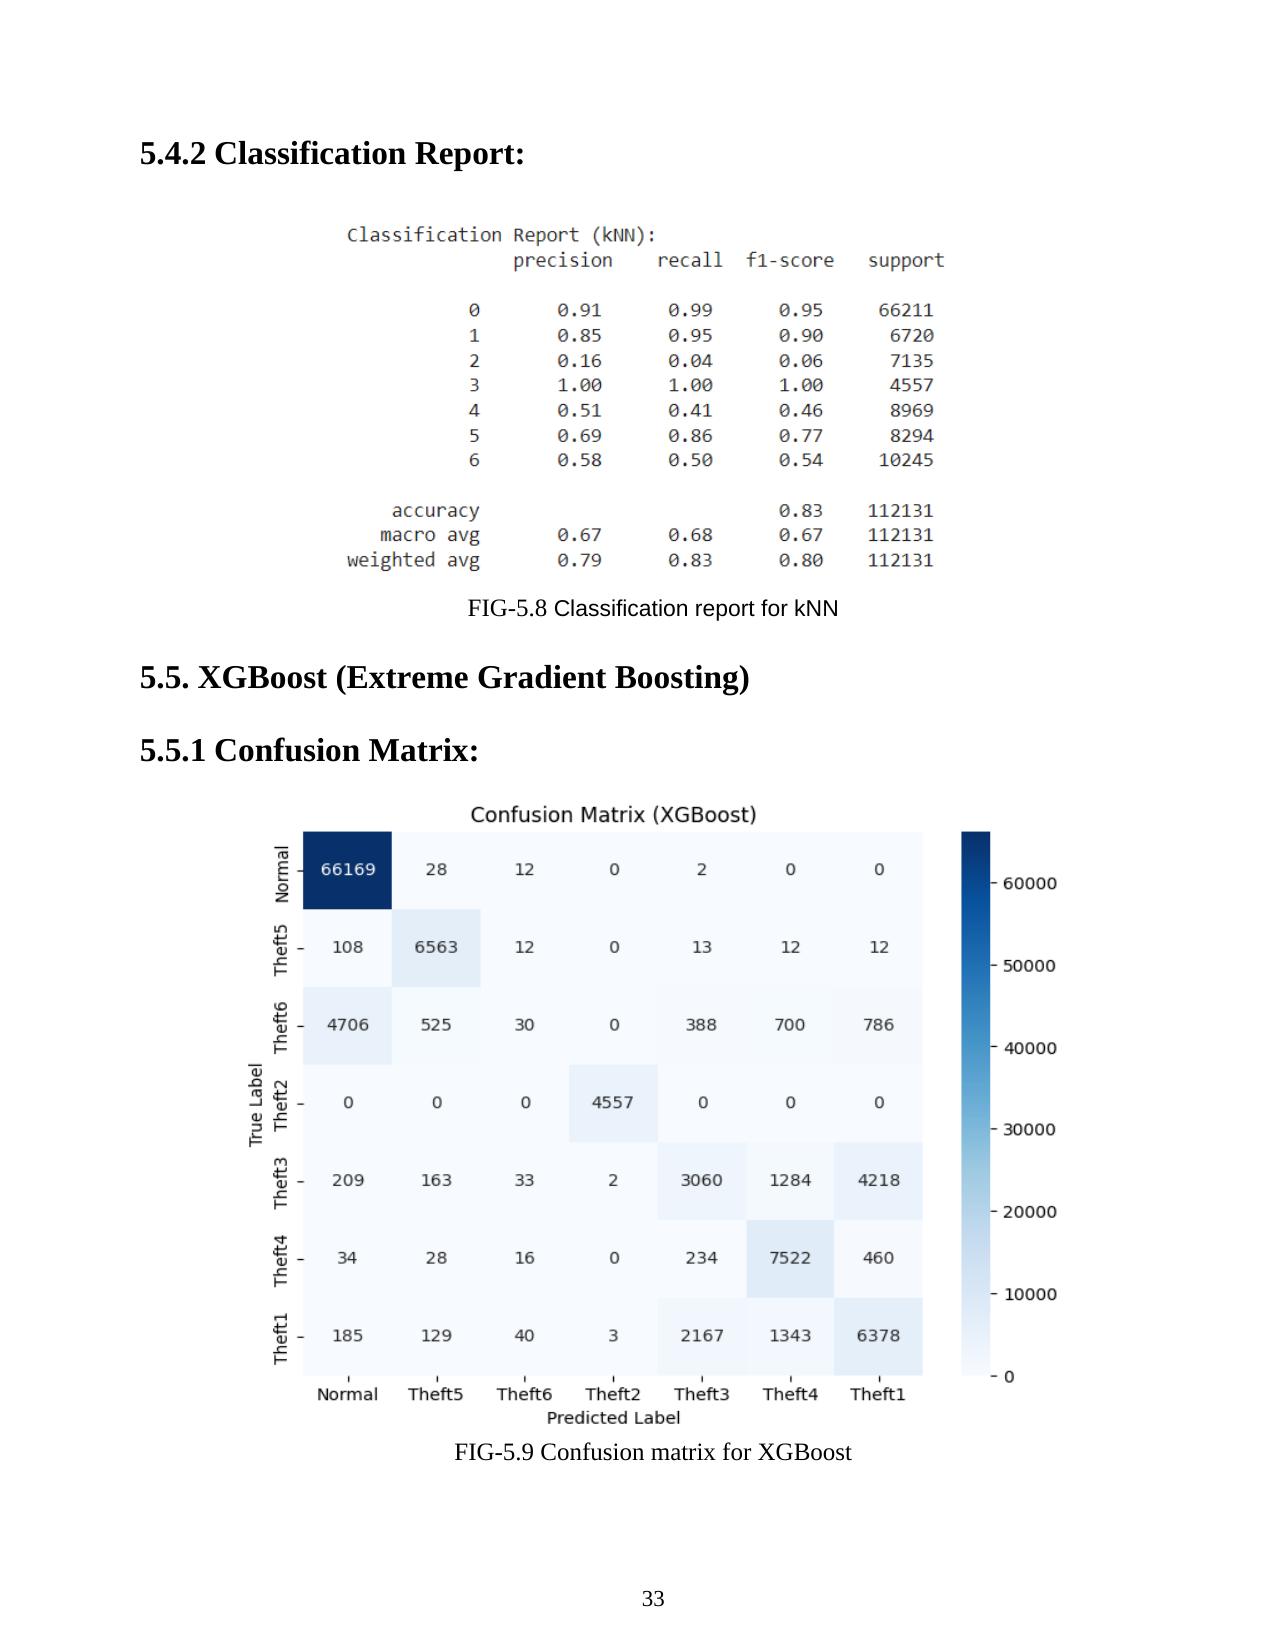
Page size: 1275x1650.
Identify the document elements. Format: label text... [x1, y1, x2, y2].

subtitle Confusion Matrix: [139, 730, 1223, 768]
subtitle XGBoost (Extreme Gradient Boosting) [139, 658, 1223, 696]
text FIG-5.9 Confusion matrix for XGBoost [83, 1437, 1223, 1466]
picture [237, 794, 1069, 1438]
text FIG-5.8 Classification report for kNN [83, 593, 1223, 622]
picture [310, 200, 997, 593]
list Classification Report: [139, 133, 1223, 172]
